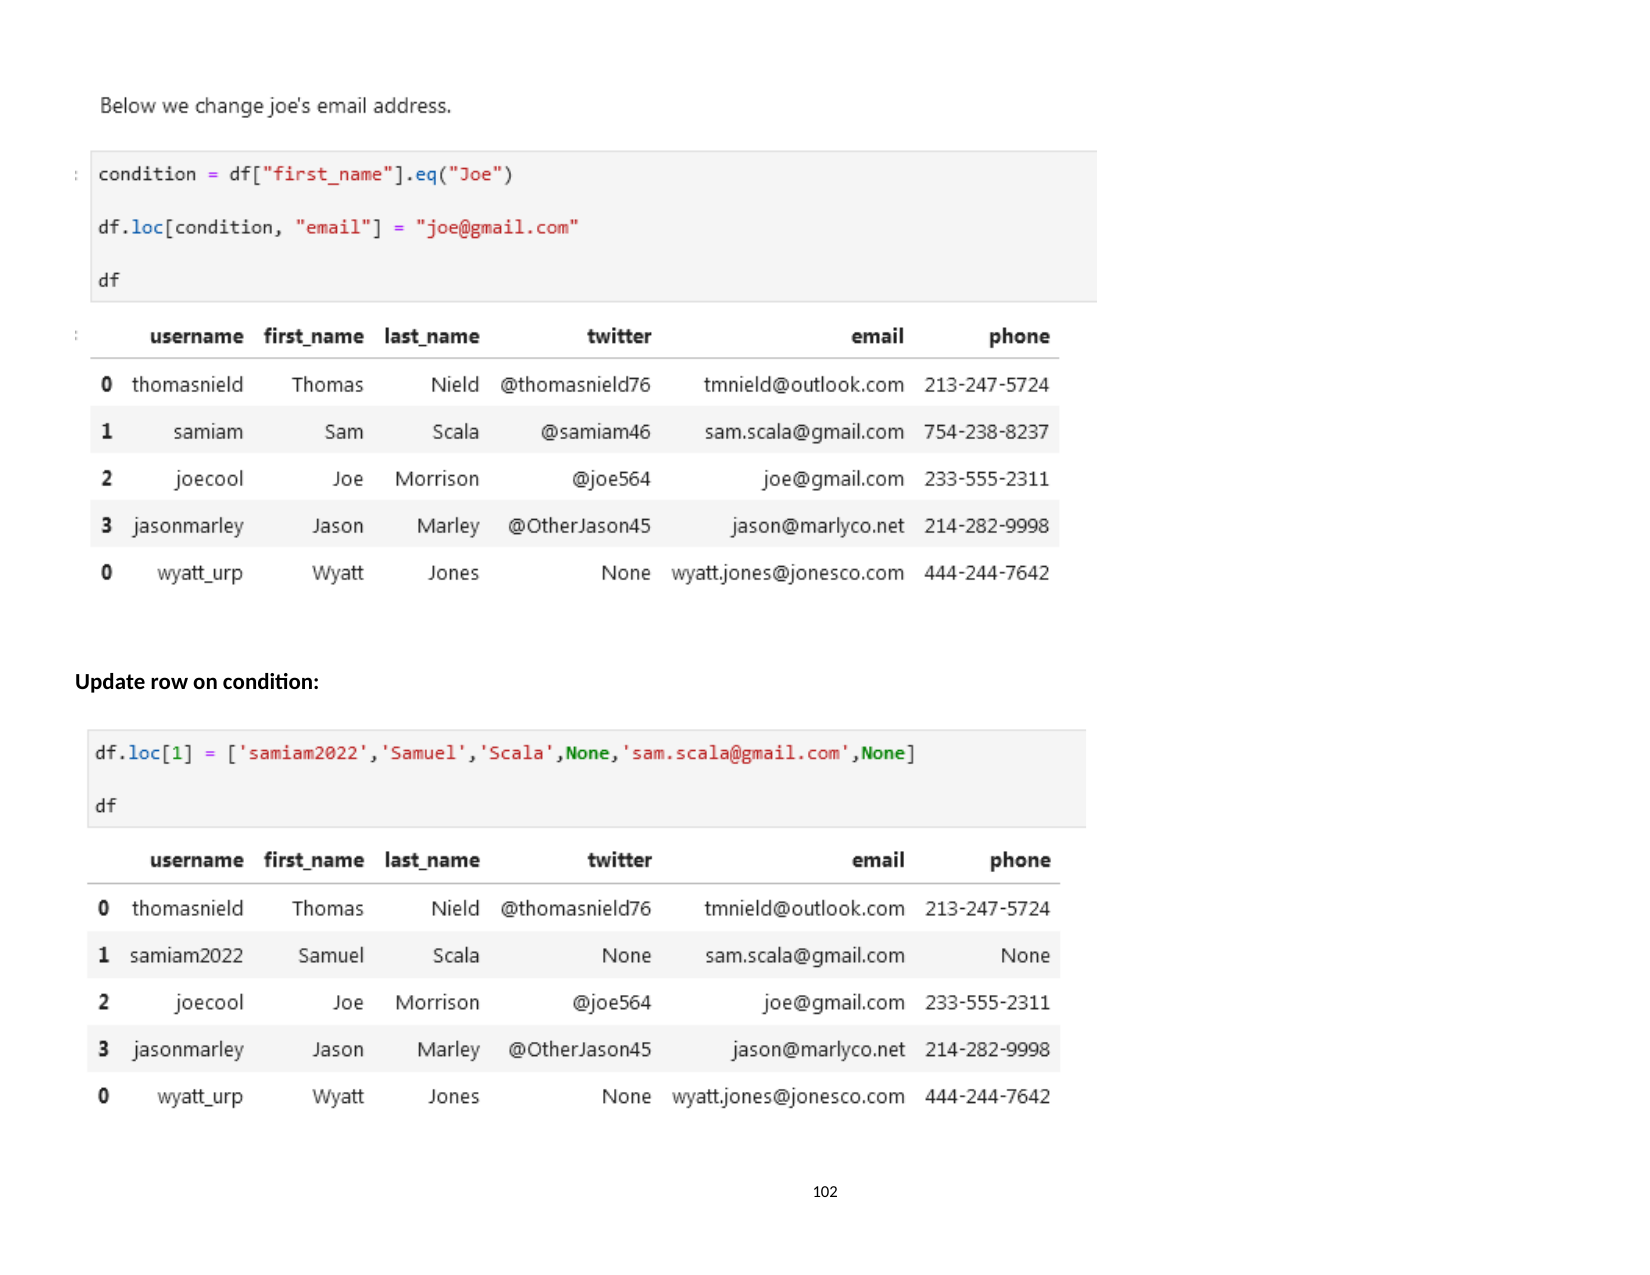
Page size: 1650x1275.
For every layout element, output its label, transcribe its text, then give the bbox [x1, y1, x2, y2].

text Update row on condition: [75, 667, 1575, 695]
picture [75, 75, 1097, 602]
picture [75, 714, 1087, 1138]
